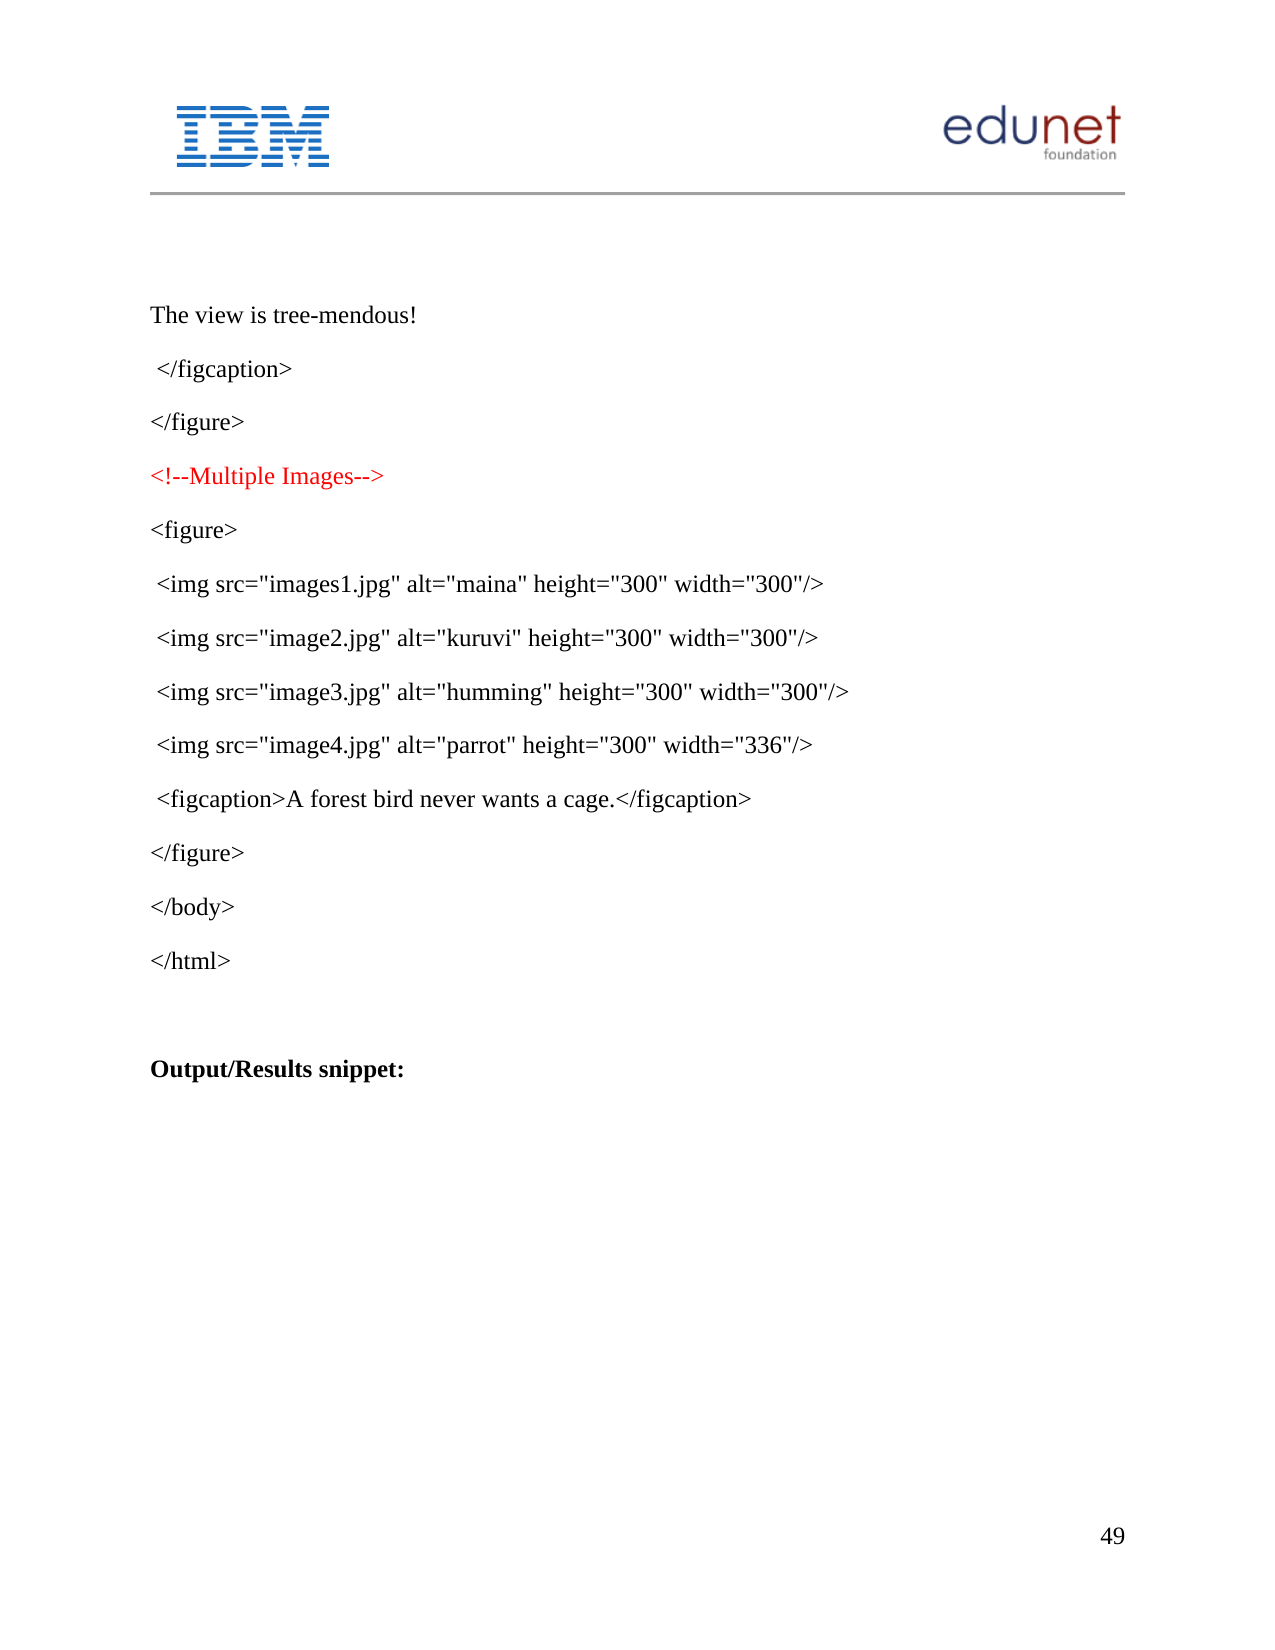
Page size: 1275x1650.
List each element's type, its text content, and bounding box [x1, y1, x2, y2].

text <figcaption>A forest bird never wants a cage.</figcaption> [150, 784, 1125, 813]
text <img src="image3.jpg" alt="humming" height="300" width="300"/> [150, 677, 1125, 706]
text </figure> [150, 407, 1125, 436]
picture [941, 95, 1125, 167]
text The view is tree-mendous! [150, 300, 1125, 328]
text </figcaption> [150, 354, 1125, 382]
text <figure> [150, 515, 1125, 544]
text </body> [150, 892, 1125, 921]
text <!--Multiple Images--> [150, 461, 1125, 490]
text </figure> [150, 838, 1125, 867]
text <img src="image4.jpg" alt="parrot" height="300" width="336"/> [150, 731, 1125, 759]
text <img src="images1.jpg" alt="maina" height="300" width="300"/> [150, 569, 1125, 598]
text <img src="image2.jpg" alt="kuruvi" height="300" width="300"/> [150, 623, 1125, 652]
text Output/Results snippet: [150, 1054, 1125, 1082]
picture [176, 106, 329, 167]
text </html> [150, 946, 1125, 975]
